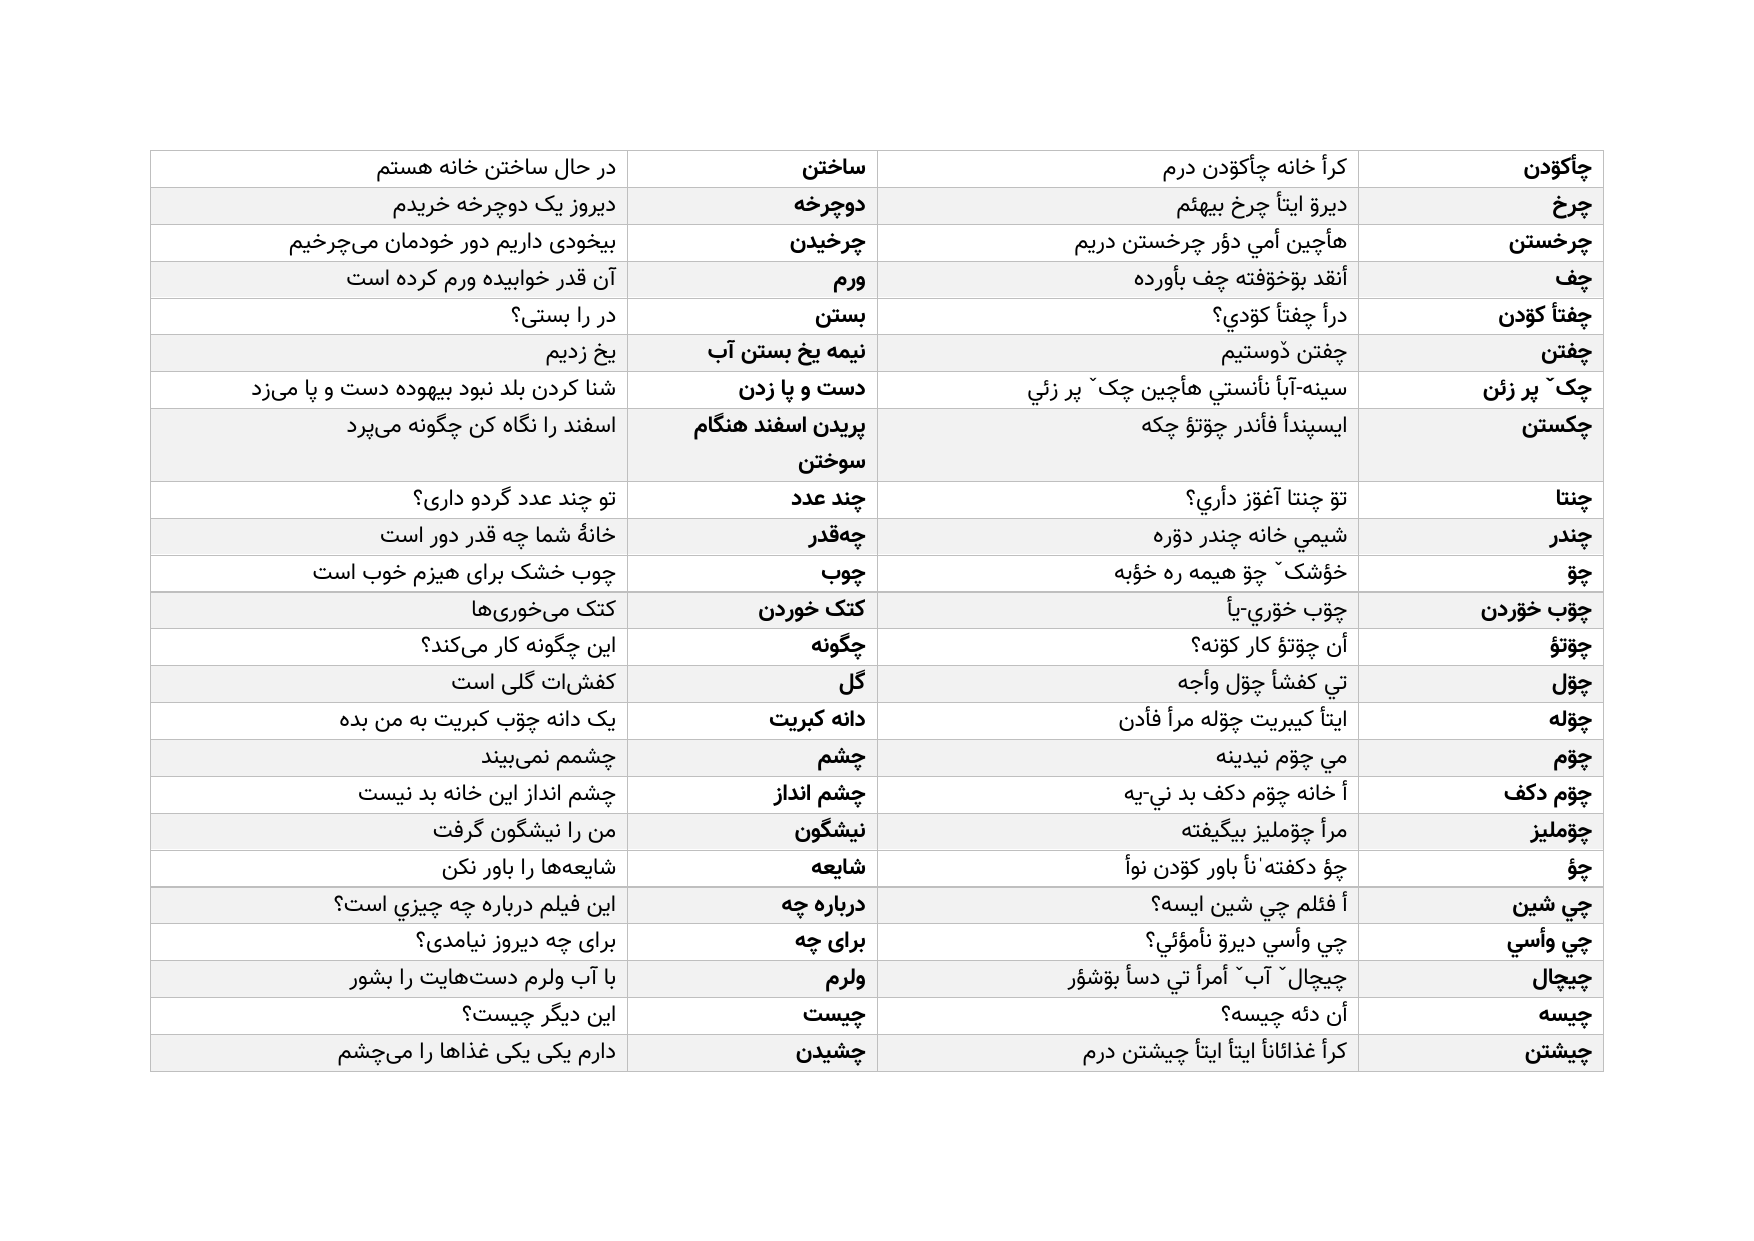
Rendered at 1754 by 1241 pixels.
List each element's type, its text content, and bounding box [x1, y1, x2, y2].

table_cell چيست [628, 998, 877, 1034]
table_cell چي وأسي [1359, 924, 1603, 960]
table_cell مي چۊم نيدينه [878, 740, 1358, 776]
table_cell چرخستن [1359, 225, 1603, 261]
table_cell خانۀ شما چه قدر دور است [151, 519, 627, 554]
table_cell چشيدن [628, 1035, 877, 1071]
table_cell چأکۊدن [1359, 151, 1603, 187]
table_cell نيمه يخ بستن آب [628, 335, 877, 371]
table_cell چۊله [1359, 703, 1603, 739]
table_cell هأچين أمي دؤر چرخستن دريم [878, 225, 1358, 261]
table_cell چندر [1359, 519, 1603, 554]
table_cell چۊ [1359, 556, 1603, 591]
table_cell چي شين [1359, 888, 1603, 923]
table_cell چۊم دکف [1359, 777, 1603, 813]
table_cell کرأ خانه چأکۊدن درم [878, 151, 1358, 187]
table_cell دانه کبريت [628, 703, 877, 739]
table_cell اسفند را نگاه کن چگونه مى‌پرد [151, 409, 627, 481]
table_cell چۊل [1359, 666, 1603, 702]
table_cell شنا کردن بلد نبود بيهوده دست و پا مى‌زد [151, 372, 627, 408]
table_cell چفتن دٚوستيم [878, 335, 1358, 371]
table_cell چشم [628, 740, 877, 776]
table_cell با آب ولرم دست‌هايت را بشور [151, 961, 627, 997]
table_cell چۊب خۊري-يأ [878, 593, 1358, 628]
table_cell تو چند عدد گردو دارى؟ [151, 482, 627, 518]
table_cell چکستن [1359, 409, 1603, 481]
table_cell ولرم [628, 961, 877, 997]
table_cell اين چگونه کار مى‌کند؟ [151, 629, 627, 665]
table_cell چفتأ کۊدن [1359, 299, 1603, 334]
table_cell چۊب خۊردن [1359, 593, 1603, 628]
table_cell چشم انداز [628, 777, 877, 813]
table_cell درأ چفتأ کۊدي؟ [878, 299, 1358, 334]
table_cell چنتا [1359, 482, 1603, 518]
table_cell چۊم [1359, 740, 1603, 776]
table_cell چشمم نمى‌بيند [151, 740, 627, 776]
table_cell مرأ چۊمليز بيگيفته [878, 814, 1358, 849]
table_cell أن دئه چيسه؟ [878, 998, 1358, 1034]
table_cell بيخودى داريم دور خودمان مى‌چرخيم [151, 225, 627, 261]
table_cell چوب [628, 556, 877, 591]
table_cell تۊ چنتا آغۊز دأري؟ [878, 482, 1358, 518]
table_cell پريدن اسفند هنگام سوختن [628, 409, 877, 481]
table_cell چۊتؤ [1359, 629, 1603, 665]
table_cell تي کفشأ چۊل وأجه [878, 666, 1358, 702]
table_cell چه‌قدر [628, 519, 877, 554]
table_cell بستن [628, 299, 877, 334]
table_cell ايتأ کيبريت چۊله مرأ فأدن [878, 703, 1358, 739]
table_cell چند عدد [628, 482, 877, 518]
table_cell چيچال [1359, 961, 1603, 997]
table_cell شيمي خانه چندر دۊره [878, 519, 1358, 554]
table_cell أ خانه چۊم دکف بد ني-يه [878, 777, 1358, 813]
table_cell چيسه [1359, 998, 1603, 1034]
table_cell چۊمليز [1359, 814, 1603, 849]
table_cell چرخيدن [628, 225, 877, 261]
table_cell درباره چه [628, 888, 877, 923]
table_cell نيشگون [628, 814, 877, 849]
table_cell گل [628, 666, 877, 702]
table_cell چوب خشک براى هيزم خوب است [151, 556, 627, 591]
table_cell چيشتن [1359, 1035, 1603, 1071]
table_cell يخ زديم [151, 335, 627, 371]
table_cell ورم [628, 262, 877, 297]
table_cell آن قدر خوابيده ورم کرده است [151, 262, 627, 297]
table_cell در حال ساختن خانه هستم [151, 151, 627, 187]
table_cell چؤ [1359, 851, 1603, 886]
table_cell ساختن [628, 151, 877, 187]
table_cell چکˇ پر زئن [1359, 372, 1603, 408]
table_cell چي وأسي ديرۊ نأمؤئي؟ [878, 924, 1358, 960]
table_cell چشم انداز اين خانه بد نيست [151, 777, 627, 813]
table_cell أ فئلم چي شين ايسه؟ [878, 888, 1358, 923]
table_cell کفش‌ات گلى است [151, 666, 627, 702]
table_cell ايسپندأ فأندر چۊتؤ چکه [878, 409, 1358, 481]
table_cell چؤ دکفتهˈنأ باور کۊدن نوأ [878, 851, 1358, 886]
table_cell يک دانه چۊب کبريت به من بده [151, 703, 627, 739]
table_cell چگونه [628, 629, 877, 665]
table_cell من را نيشگون گرفت [151, 814, 627, 849]
table_cell براى چه [628, 924, 877, 960]
table_cell کتک مى‌خورى‌ها [151, 593, 627, 628]
table_cell شايعه‌ها را باور نکن [151, 851, 627, 886]
table_cell چفتن [1359, 335, 1603, 371]
table_cell اين فيلم درباره چه چيزي است؟ [151, 888, 627, 923]
table_cell خؤشکˇ چۊ هيمه ره خؤبه [878, 556, 1358, 591]
table_cell ديروز يک دوچرخه خريدم [151, 188, 627, 224]
table_cell ديرۊ ايتأ چرخ بيهئم [878, 188, 1358, 224]
table_cell چرخ [1359, 188, 1603, 224]
table_cell سينه-آبأ نأنستي هأچين چکˇ پر زئي [878, 372, 1358, 408]
table_cell براى چه ديروز نيامدى؟ [151, 924, 627, 960]
table_cell چيچالˇ آبˇ أمرأ تي دسأ بۊشؤر [878, 961, 1358, 997]
table_cell در را بستى؟ [151, 299, 627, 334]
table_cell دوچرخه [628, 188, 877, 224]
table_cell دست و پا زدن [628, 372, 877, 408]
table_cell أنقد بۊخۊفته چف بأورده [878, 262, 1358, 297]
table_cell کرأ غذائانأ ايتأ ايتأ چيشتن درم [878, 1035, 1358, 1071]
table_cell کتک خوردن [628, 593, 877, 628]
table_cell أن چۊتؤ کار کۊنه؟ [878, 629, 1358, 665]
table_cell اين ديگر چيست؟ [151, 998, 627, 1034]
table_cell دارم يکى يکى غذاها را مى‌چشم [151, 1035, 627, 1071]
table_cell چف [1359, 262, 1603, 297]
table_cell شايعه [628, 851, 877, 886]
